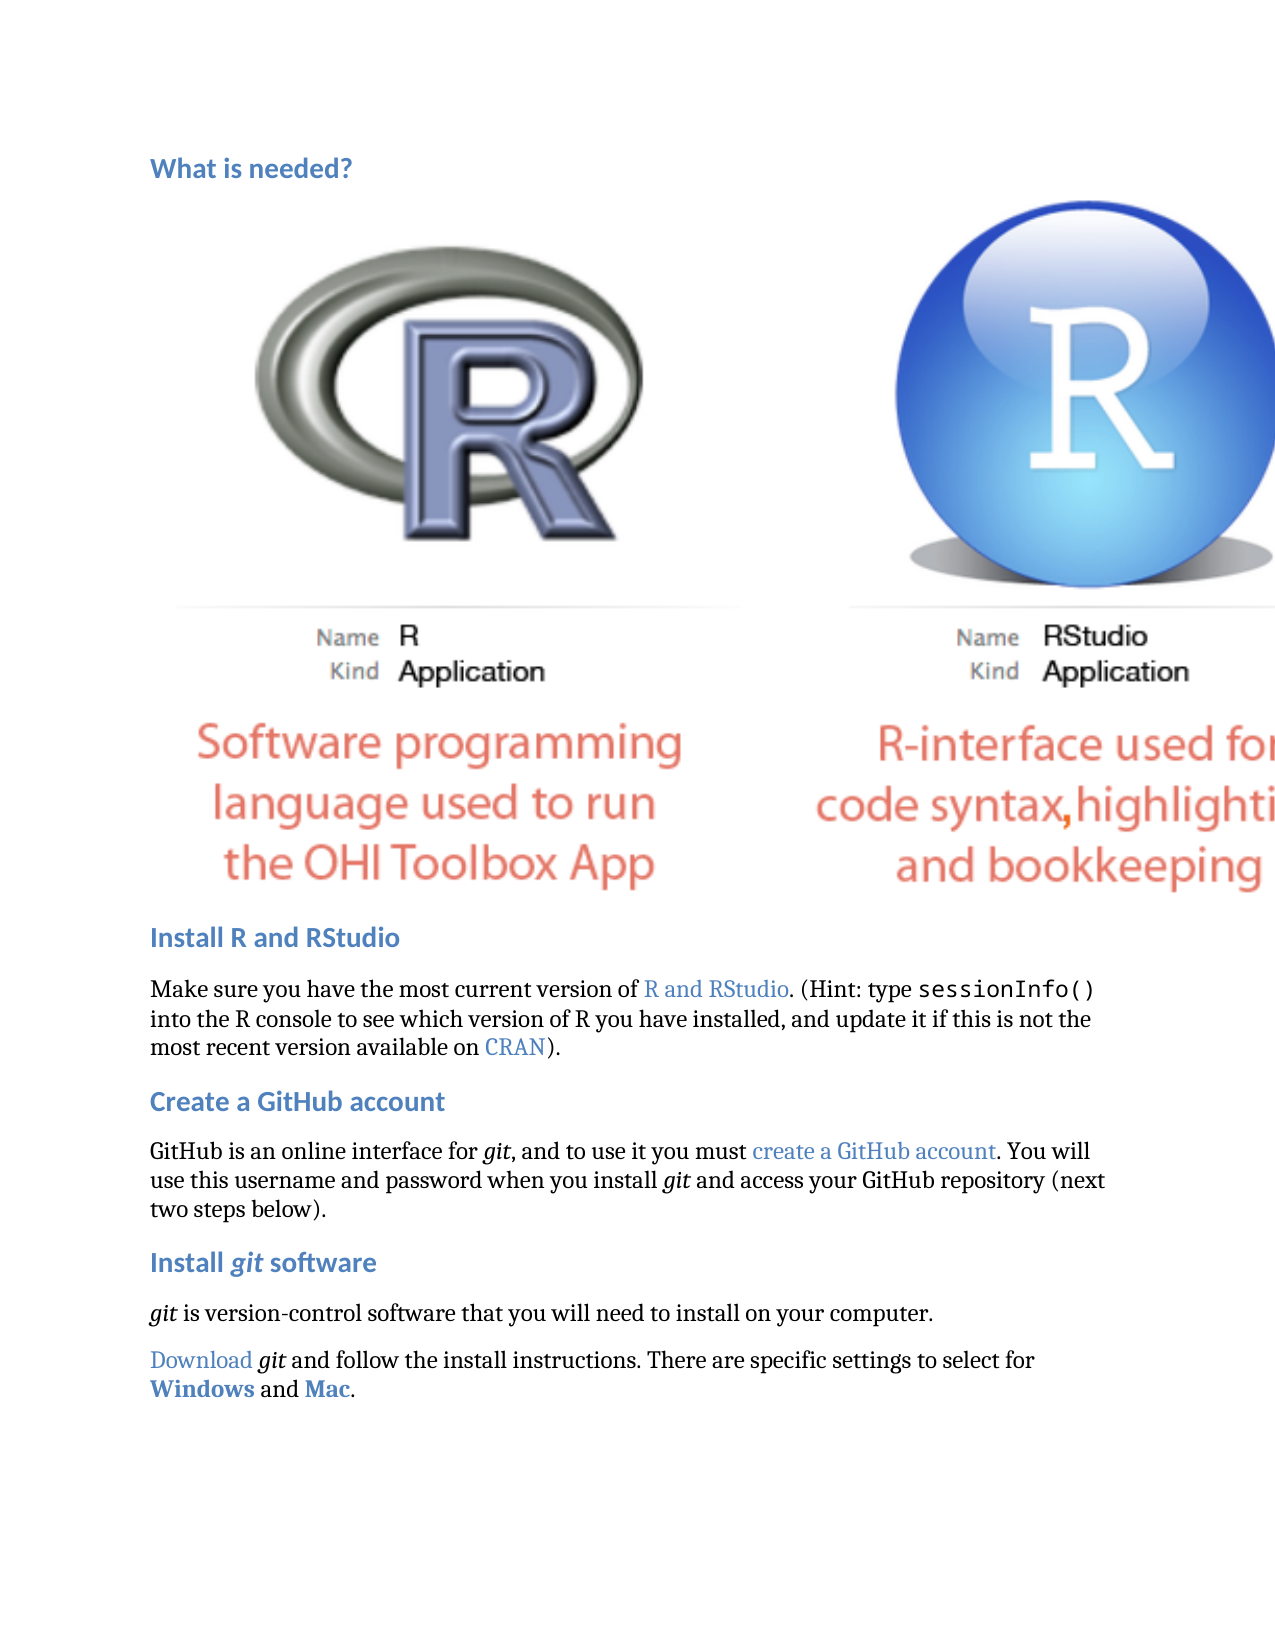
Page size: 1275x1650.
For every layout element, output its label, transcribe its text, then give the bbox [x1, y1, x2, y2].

subtitle Install git software [150, 1244, 1125, 1280]
subtitle Install R and RStudio [150, 919, 1125, 954]
text Make sure you have the most current version of R and RStudio. (Hint: type sessionInfo() into the R console to see which version of R you have installed, and update it if this is not the most recent version available on CRAN). [150, 973, 1125, 1062]
text GitHub is an online interface for git, and to use it you must create a GitHub account. You will use this username and password when you install git and access your GitHub repository (next two steps below). [150, 1137, 1125, 1223]
text Download git and follow the install instructions. There are specific settings to select for Windows and Mac. [150, 1346, 1125, 1404]
picture [168, 196, 1275, 899]
subtitle What is needed? [150, 150, 1125, 186]
text git is version-control software that you will need to install on your computer. [150, 1299, 1125, 1327]
subtitle Create a GitHub account [150, 1083, 1125, 1118]
